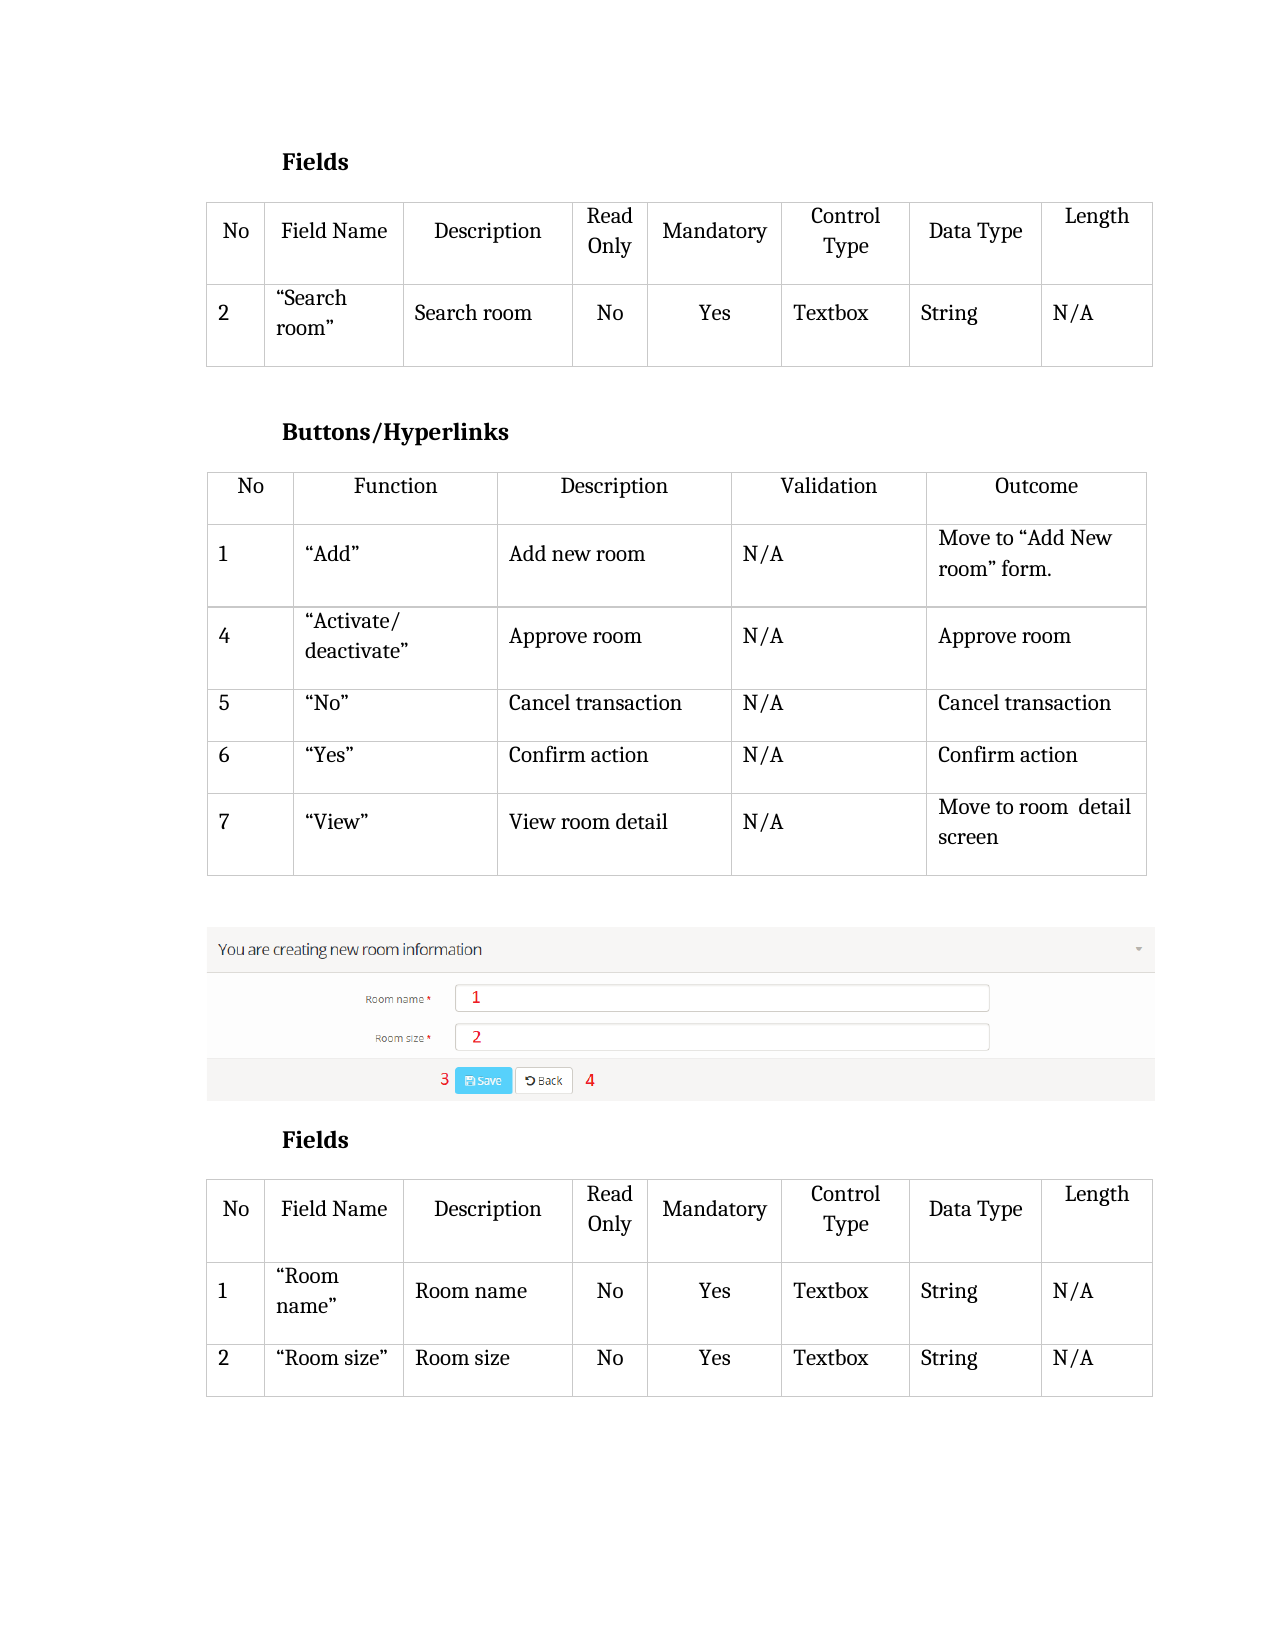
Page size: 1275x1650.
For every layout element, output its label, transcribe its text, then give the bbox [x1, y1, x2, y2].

table_header Length [1042, 203, 1152, 284]
text Buttons/Hyperlinks [282, 418, 1157, 447]
table_cell N/A [1042, 1345, 1152, 1396]
table_cell 4 [208, 608, 293, 689]
table_cell Cancel transaction [498, 690, 731, 741]
table_cell Add new room [498, 525, 731, 606]
table_cell “Add” [294, 525, 497, 606]
table_cell 2 [207, 285, 264, 366]
table_cell Textbox [782, 1345, 909, 1396]
table_cell Search room [404, 285, 572, 366]
table_cell Cancel transaction [927, 690, 1146, 741]
table_cell “Room name” [265, 1263, 403, 1344]
table_cell No [573, 285, 647, 366]
table_header Description [404, 1180, 572, 1262]
table_cell View room detail [498, 794, 731, 875]
text Fields [282, 1126, 1157, 1154]
table_cell N/A [732, 608, 926, 689]
table_cell “Activate/ deactivate” [294, 608, 497, 689]
table_header Description [404, 203, 572, 284]
table_cell 5 [208, 690, 293, 741]
table_cell Move to room detail screen [927, 794, 1146, 875]
table_cell “Room size” [265, 1345, 403, 1396]
table_cell String [910, 1345, 1041, 1396]
table_cell Room size [404, 1345, 572, 1396]
table_cell “No” [294, 690, 497, 741]
table_header No [207, 1180, 264, 1262]
table_header Field Name [265, 1180, 403, 1262]
table_cell N/A [1042, 1263, 1152, 1344]
table_cell “Yes” [294, 742, 497, 793]
table_cell String [910, 1263, 1041, 1344]
table_header Field Name [265, 203, 403, 284]
table_cell Yes [648, 285, 781, 366]
table_header Description [498, 473, 731, 524]
table_cell N/A [732, 794, 926, 875]
table_cell Textbox [782, 285, 909, 366]
table_header Read Only [573, 203, 647, 284]
table_cell N/A [732, 742, 926, 793]
table_header Control Type [782, 203, 909, 284]
table_header Mandatory [648, 1180, 781, 1262]
table_cell Move to “Add New room” form. [927, 525, 1146, 606]
table_cell Confirm action [927, 742, 1146, 793]
table_cell Yes [648, 1345, 781, 1396]
table_header No [207, 203, 264, 284]
table_cell N/A [732, 690, 926, 741]
table_cell 1 [207, 1263, 264, 1344]
table_cell “Search room” [265, 285, 403, 366]
table_cell 6 [208, 742, 293, 793]
picture [206, 927, 1155, 1101]
text Fields [282, 148, 1157, 176]
table_cell Confirm action [498, 742, 731, 793]
table_cell 7 [208, 794, 293, 875]
table_cell N/A [1042, 285, 1152, 366]
table_header Outcome [927, 473, 1146, 524]
table_cell String [910, 285, 1041, 366]
table_header Length [1042, 1180, 1152, 1262]
table_cell 2 [207, 1345, 264, 1396]
table_cell “View” [294, 794, 497, 875]
table_header Read Only [573, 1180, 647, 1262]
table_cell Approve room [927, 608, 1146, 689]
table_header Function [294, 473, 497, 524]
table_header Mandatory [648, 203, 781, 284]
table_cell Textbox [782, 1263, 909, 1344]
table_header Data Type [910, 1180, 1041, 1262]
table_header No [208, 473, 293, 524]
table_cell Approve room [498, 608, 731, 689]
table_cell No [573, 1345, 647, 1396]
table_cell 1 [208, 525, 293, 606]
table_cell Room name [404, 1263, 572, 1344]
table_cell N/A [732, 525, 926, 606]
table_header Validation [732, 473, 926, 524]
table_cell Yes [648, 1263, 781, 1344]
table_cell No [573, 1263, 647, 1344]
table_header Control Type [782, 1180, 909, 1262]
table_header Data Type [910, 203, 1041, 284]
